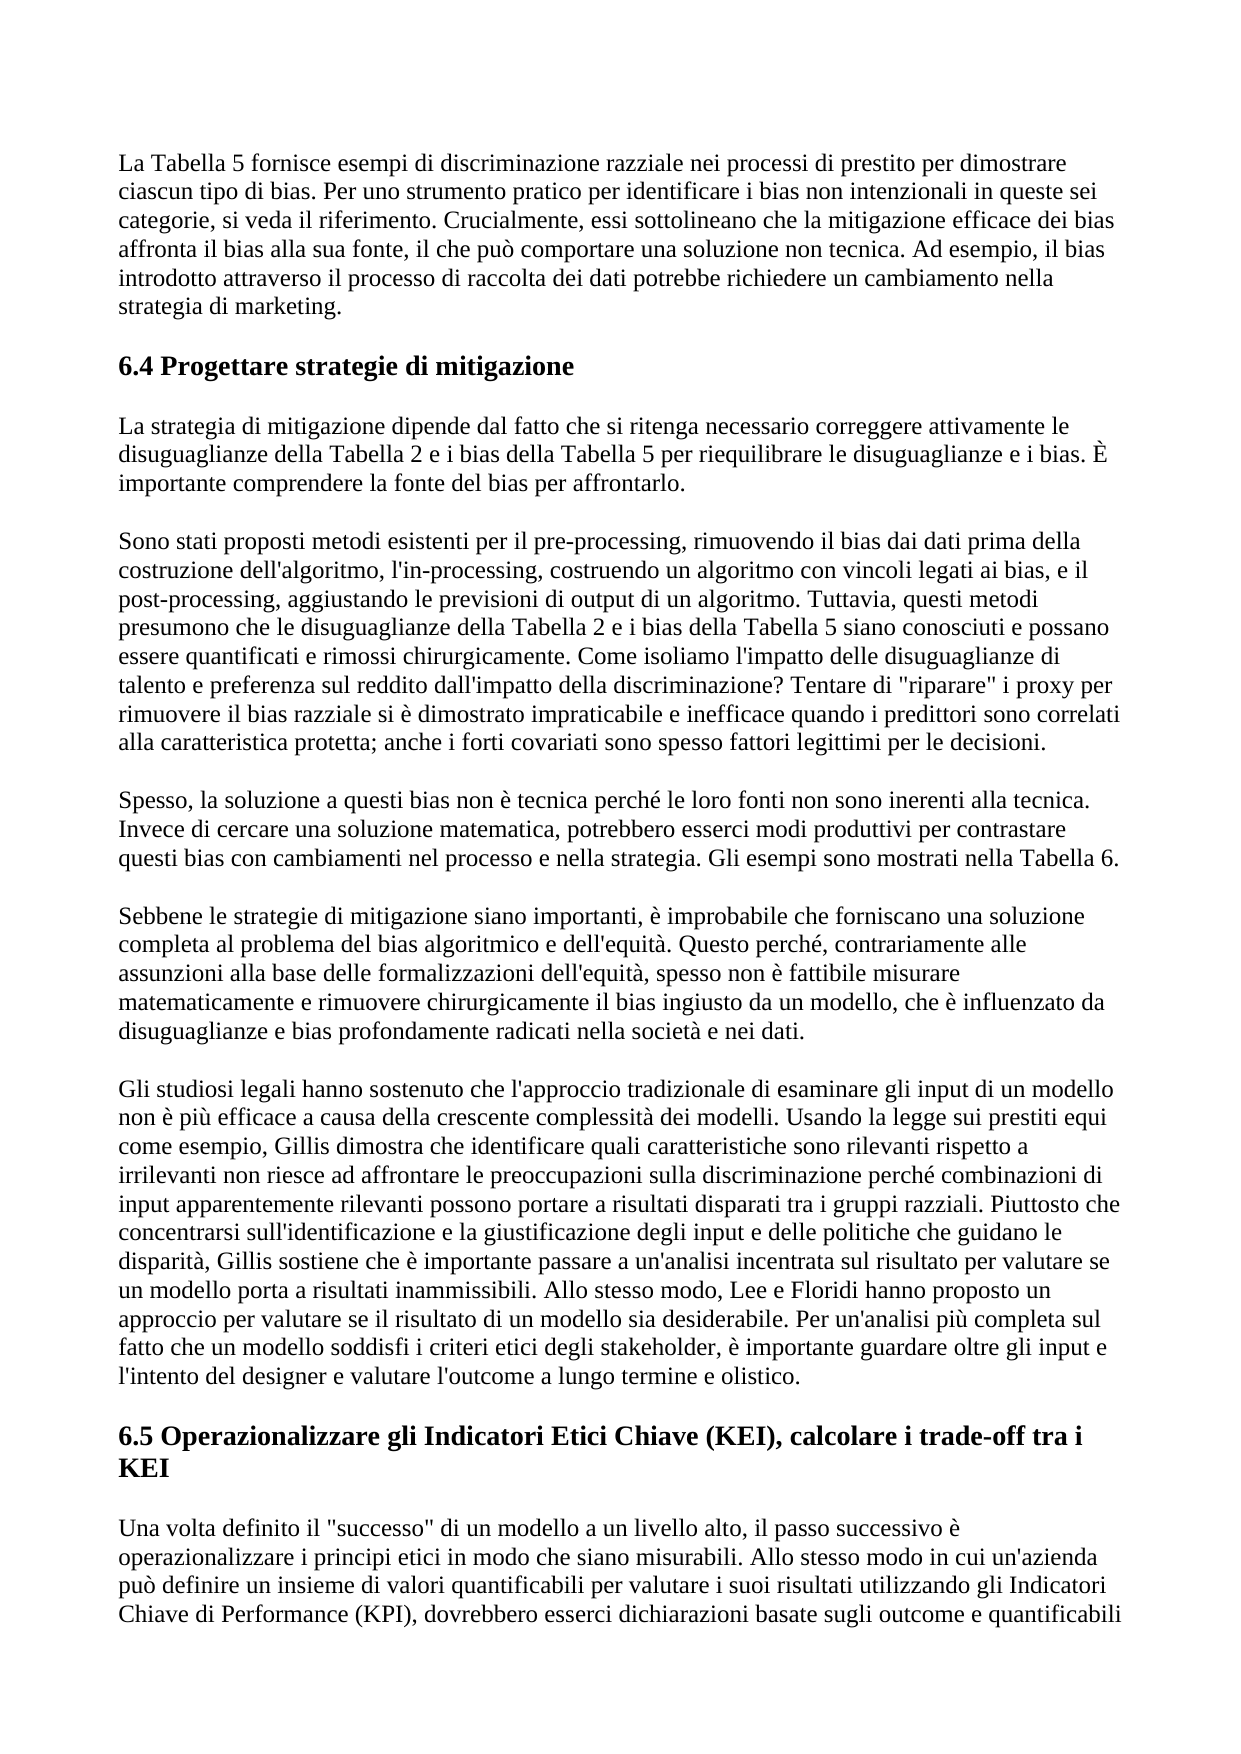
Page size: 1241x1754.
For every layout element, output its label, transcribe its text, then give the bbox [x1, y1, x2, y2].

text La strategia di mitigazione dipende dal fatto che si ritenga necessario correggere attivamente le disuguaglianze della Tabella 2 e i bias della Tabella 5 per riequilibrare le disuguaglianze e i bias. È importante comprendere la fonte del bias per affrontarlo. [118, 411, 1122, 497]
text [118, 1513, 1122, 1628]
text Sebbene le strategie di mitigazione siano importanti, è improbabile che forniscano una soluzione completa al problema del bias algoritmico e dell'equità. Questo perché, contrariamente alle assunzioni alla base delle formalizzazioni dell'equità, spesso non è fattibile misurare matematicamente e rimuovere chirurgicamente il bias ingiusto da un modello, che è influenzato da disuguaglianze e bias profondamente radicati nella società e nei dati. [118, 901, 1122, 1044]
text Spesso, la soluzione a questi bias non è tecnica perché le loro fonti non sono inerenti alla tecnica. Invece di cercare una soluzione matematica, potrebbero esserci modi produttivi per contrastare questi bias con cambiamenti nel processo e nella strategia. Gli esempi sono mostrati nella Tabella 6. [118, 785, 1122, 872]
text Gli studiosi legali hanno sostenuto che l'approccio tradizionale di esaminare gli input di un modello non è più efficace a causa della crescente complessità dei modelli. Usando la legge sui prestiti equi come esempio, Gillis dimostra che identificare quali caratteristiche sono rilevanti rispetto a irrilevanti non riesce ad affrontare le preoccupazioni sulla discriminazione perché combinazioni di input apparentemente rilevanti possono portare a risultati disparati tra i gruppi razziali. Piuttosto che concentrarsi sull'identificazione e la giustificazione degli input e delle politiche che guidano le disparità, Gillis sostiene che è importante passare a un'analisi incentrata sul risultato per valutare se un modello porta a risultati inammissibili. Allo stesso modo, Lee e Floridi hanno proposto un approccio per valutare se il risultato di un modello sia desiderabile. Per un'analisi più completa sul fatto che un modello soddisfi i criteri etici degli stakeholder, è importante guardare oltre gli input e l'intento del designer e valutare l'outcome a lungo termine e olistico. [118, 1074, 1122, 1390]
subtitle 6.4 Progettare strategie di mitigazione [118, 349, 1122, 382]
text Sono stati proposti metodi esistenti per il pre-processing, rimuovendo il bias dai dati prima della costruzione dell'algoritmo, l'in-processing, costruendo un algoritmo con vincoli legati ai bias, e il post-processing, aggiustando le previsioni di output di un algoritmo. Tuttavia, questi metodi presumono che le disuguaglianze della Tabella 2 e i bias della Tabella 5 siano conosciuti e possano essere quantificati e rimossi chirurgicamente. Come isoliamo l'impatto delle disuguaglianze di talento e preferenza sul reddito dall'impatto della discriminazione? Tentare di "riparare" i proxy per rimuovere il bias razziale si è dimostrato impraticabile e inefficace quando i predittori sono correlati alla caratteristica protetta; anche i forti covariati sono spesso fattori legittimi per le decisioni. [118, 526, 1122, 756]
subtitle 6.5 Operazionalizzare gli Indicatori Etici Chiave (KEI), calcolare i trade-off tra i KEI [118, 1419, 1122, 1484]
text La Tabella 5 fornisce esempi di discriminazione razziale nei processi di prestito per dimostrare ciascun tipo di bias. Per uno strumento pratico per identificare i bias non intenzionali in queste sei categorie, si veda il riferimento. Crucialmente, essi sottolineano che la mitigazione efficace dei bias affronta il bias alla sua fonte, il che può comportare una soluzione non tecnica. Ad esempio, il bias introdotto attraverso il processo di raccolta dei dati potrebbe richiedere un cambiamento nella strategia di marketing. [118, 148, 1122, 320]
